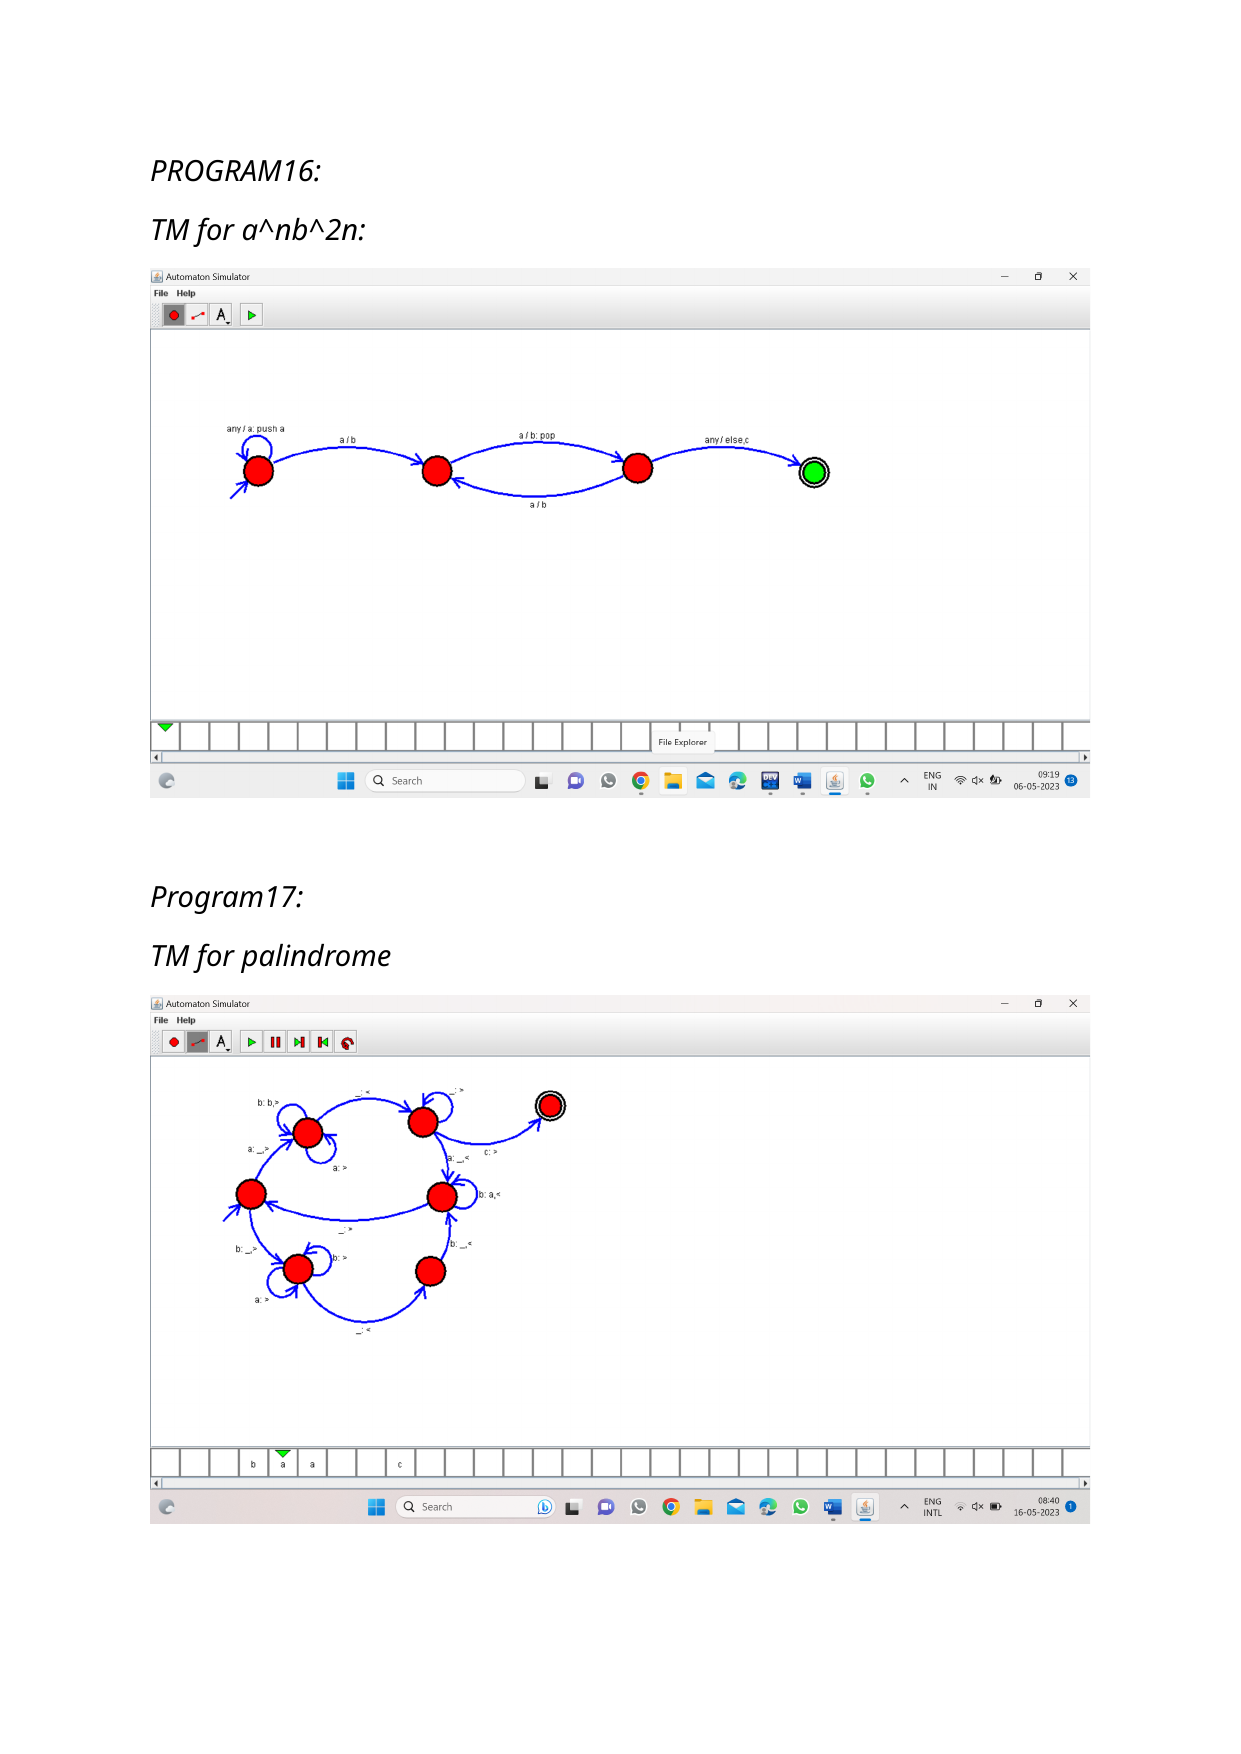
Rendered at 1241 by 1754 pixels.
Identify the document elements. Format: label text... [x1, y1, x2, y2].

text TM for a^nb^2n: [150, 209, 1090, 249]
picture [150, 995, 1091, 1524]
picture [150, 268, 1091, 798]
text TM for palindrome [150, 936, 1090, 975]
text Program17: [150, 876, 1090, 916]
text PROGRAM16: [150, 150, 1090, 190]
